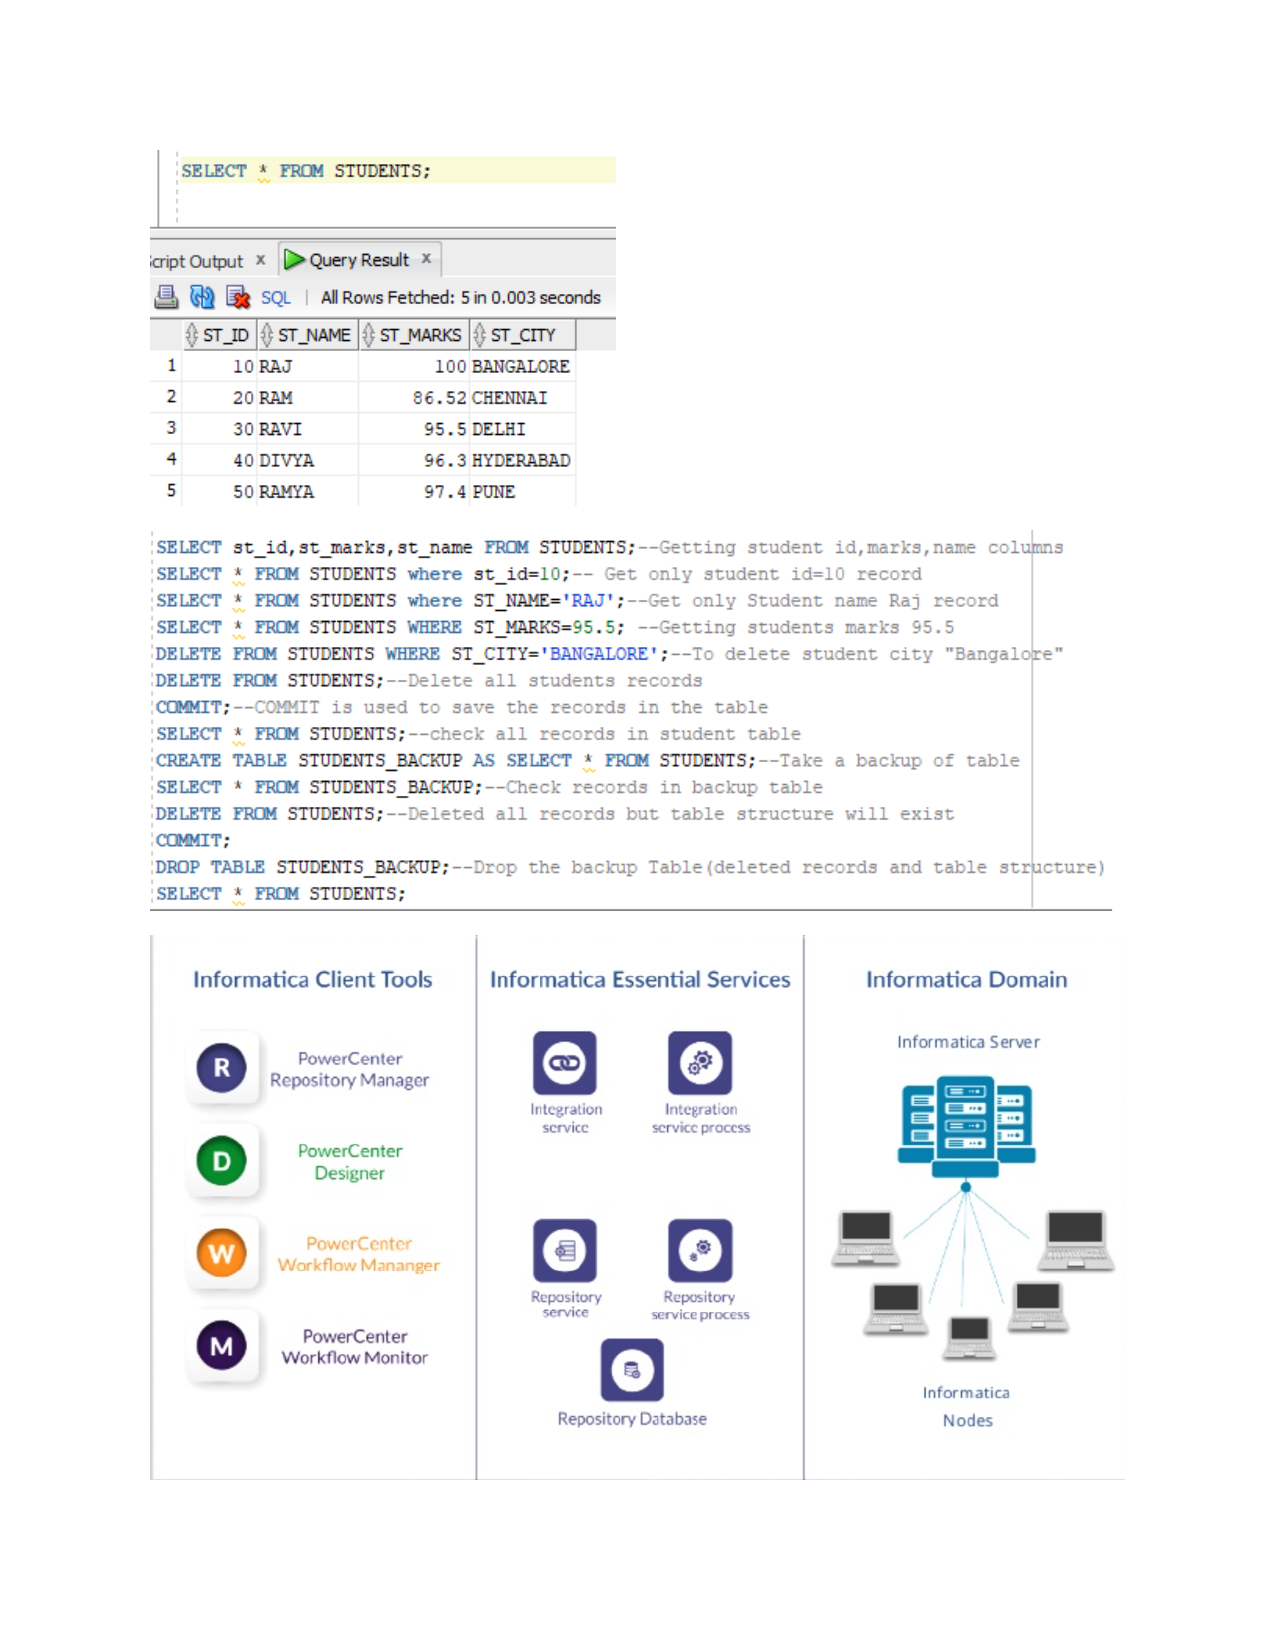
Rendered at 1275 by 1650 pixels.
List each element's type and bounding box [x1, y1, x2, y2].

picture [150, 150, 616, 506]
picture [150, 530, 1113, 911]
picture [150, 935, 1125, 1480]
